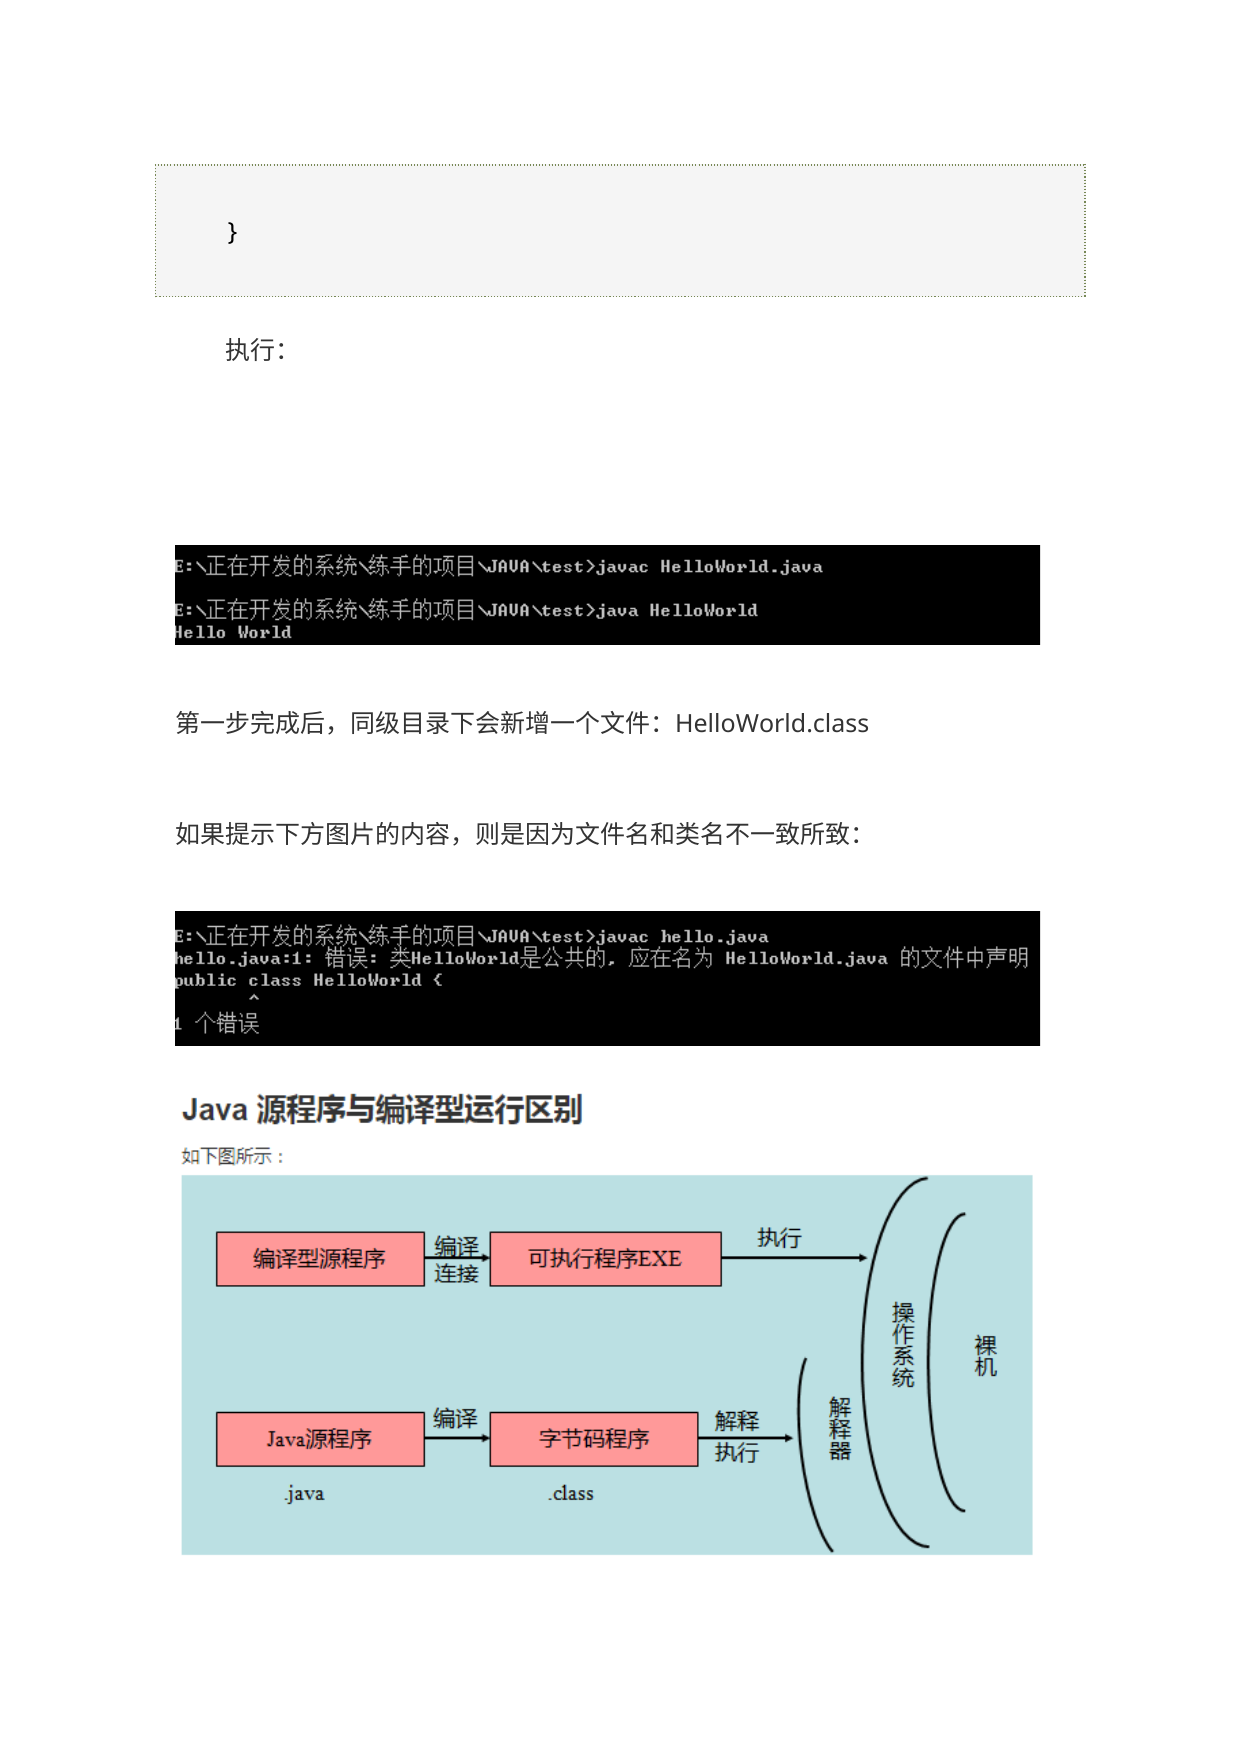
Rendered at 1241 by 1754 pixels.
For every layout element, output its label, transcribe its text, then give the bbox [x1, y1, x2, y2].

text 第一步完成后，同级目录下会新增一个文件：HelloWorld.class [175, 688, 1053, 756]
text 执行： [175, 314, 1053, 382]
text } [155, 164, 1086, 297]
text 如果提示下方图片的内容，则是因为文件名和类名不一致所致： [175, 799, 1053, 867]
picture [175, 545, 1041, 645]
picture [175, 1090, 1041, 1562]
picture [175, 911, 1041, 1046]
